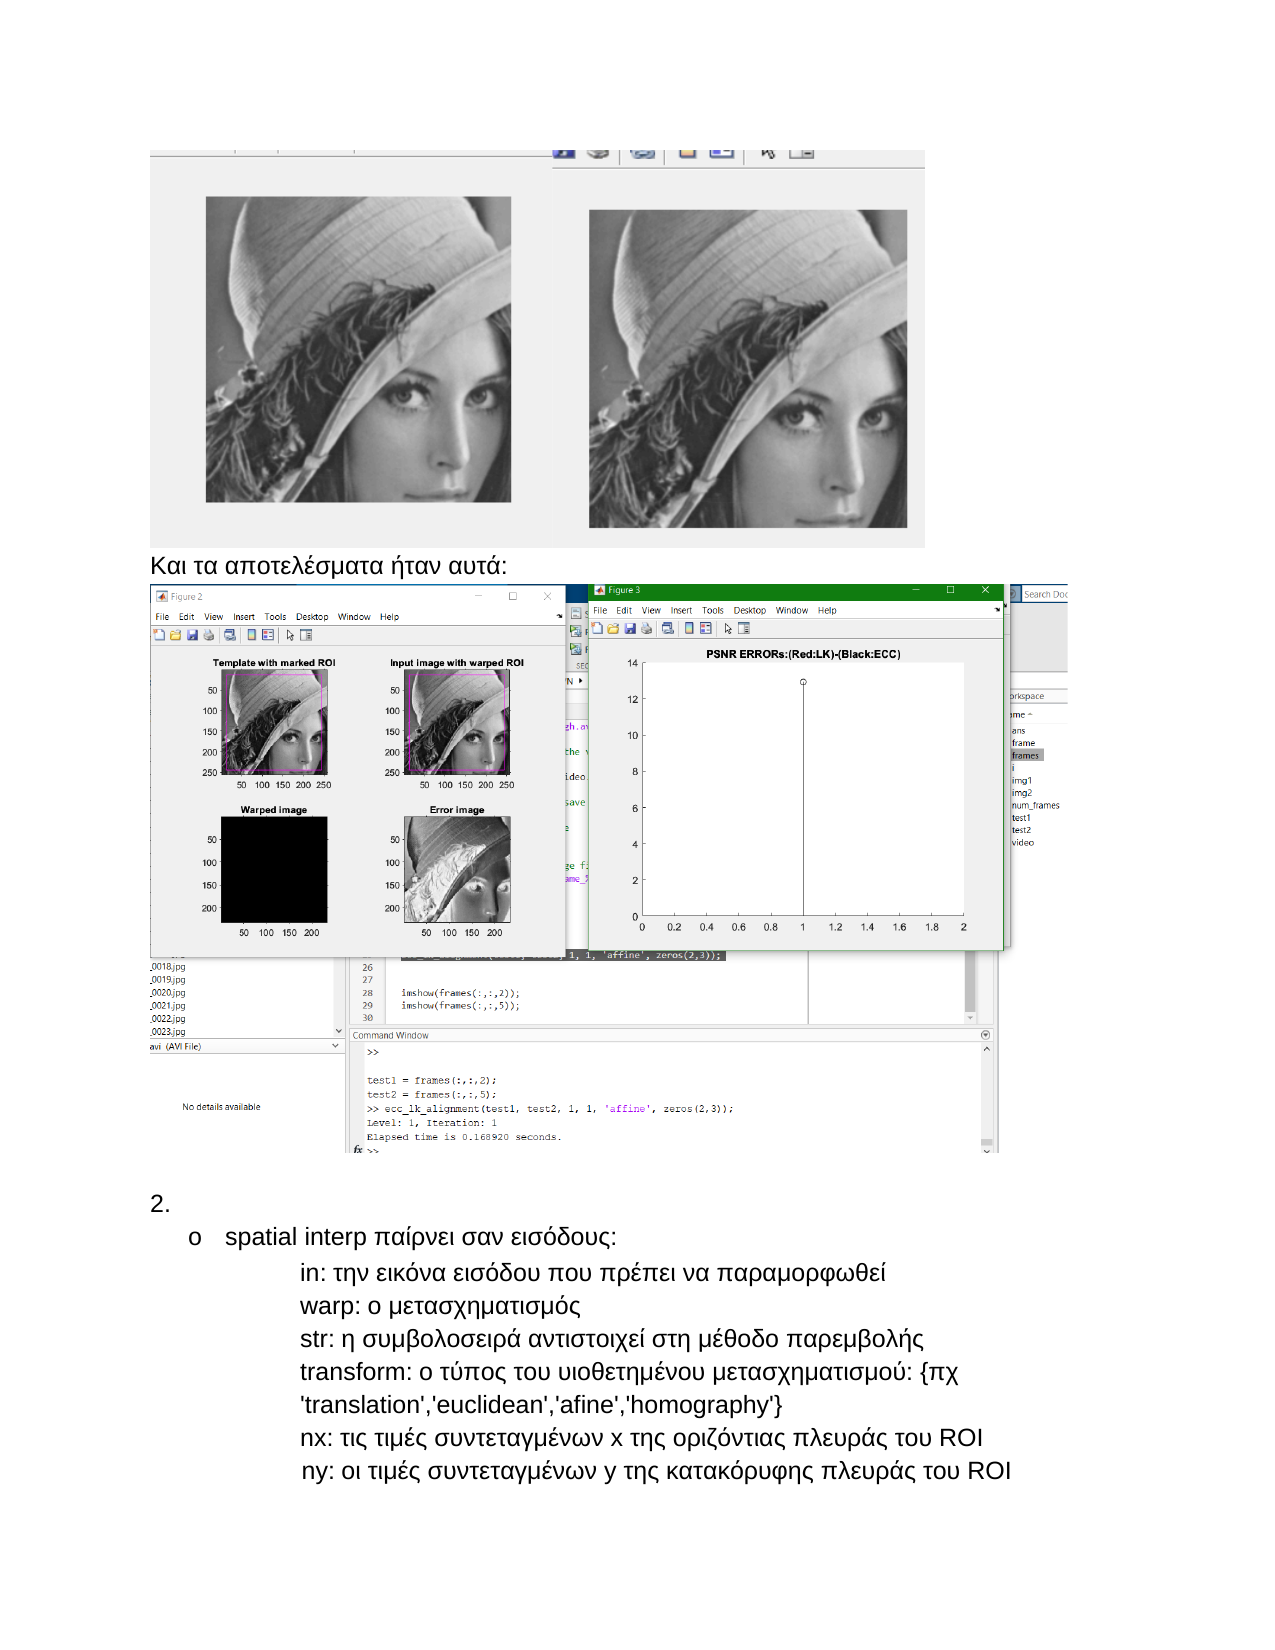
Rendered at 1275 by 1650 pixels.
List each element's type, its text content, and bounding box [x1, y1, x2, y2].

text ny: οι τιμές συντεταγμένων y της κατακόρυφης πλευράς του ROI [225, 1456, 1125, 1485]
text 2. [150, 1189, 1125, 1218]
picture [150, 584, 1068, 1153]
list in: την εικόνα εισόδου που πρέπει να παραμορφωθεί [225, 1258, 1125, 1287]
list warp: ο μετασχηματισμός [225, 1291, 1125, 1319]
picture [150, 150, 925, 548]
list spatial interp παίρνει σαν εισόδους: [187, 1222, 1125, 1253]
text Και τα αποτελέσματα ήταν αυτά: [150, 551, 1125, 580]
list transform: ο τύπος του υιοθετημένου μετασχηματισμού: {πχ 'translation','euclidean','afine','homography'} [300, 1357, 1125, 1419]
list str: η συμβολοσειρά αντιστοιχεί στη μέθοδο παρεμβολής [225, 1324, 1125, 1353]
list nx: τις τιμές συντεταγμένων x της οριζόντιας πλευράς του ROI [225, 1423, 1125, 1452]
